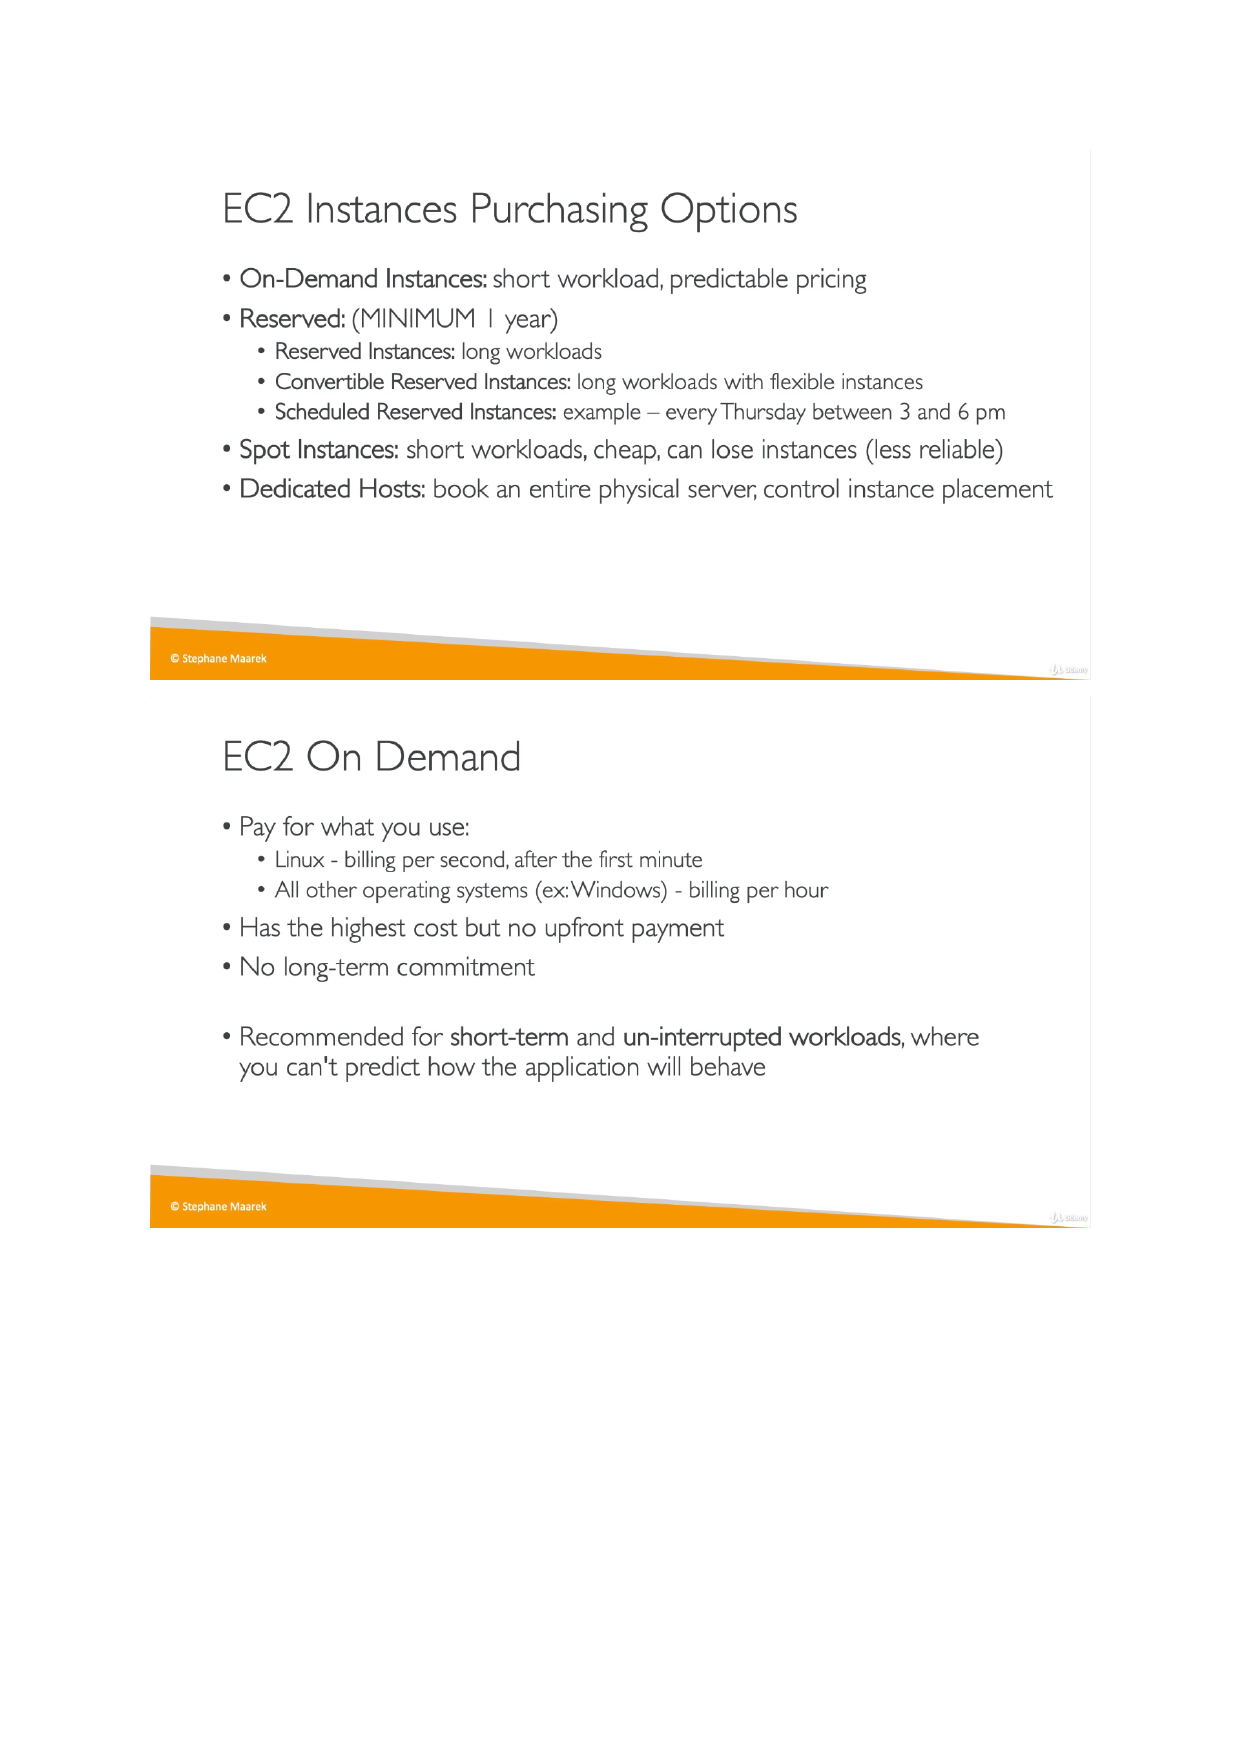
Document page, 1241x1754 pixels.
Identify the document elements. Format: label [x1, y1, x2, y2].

picture [150, 697, 1091, 1228]
picture [150, 150, 1091, 680]
